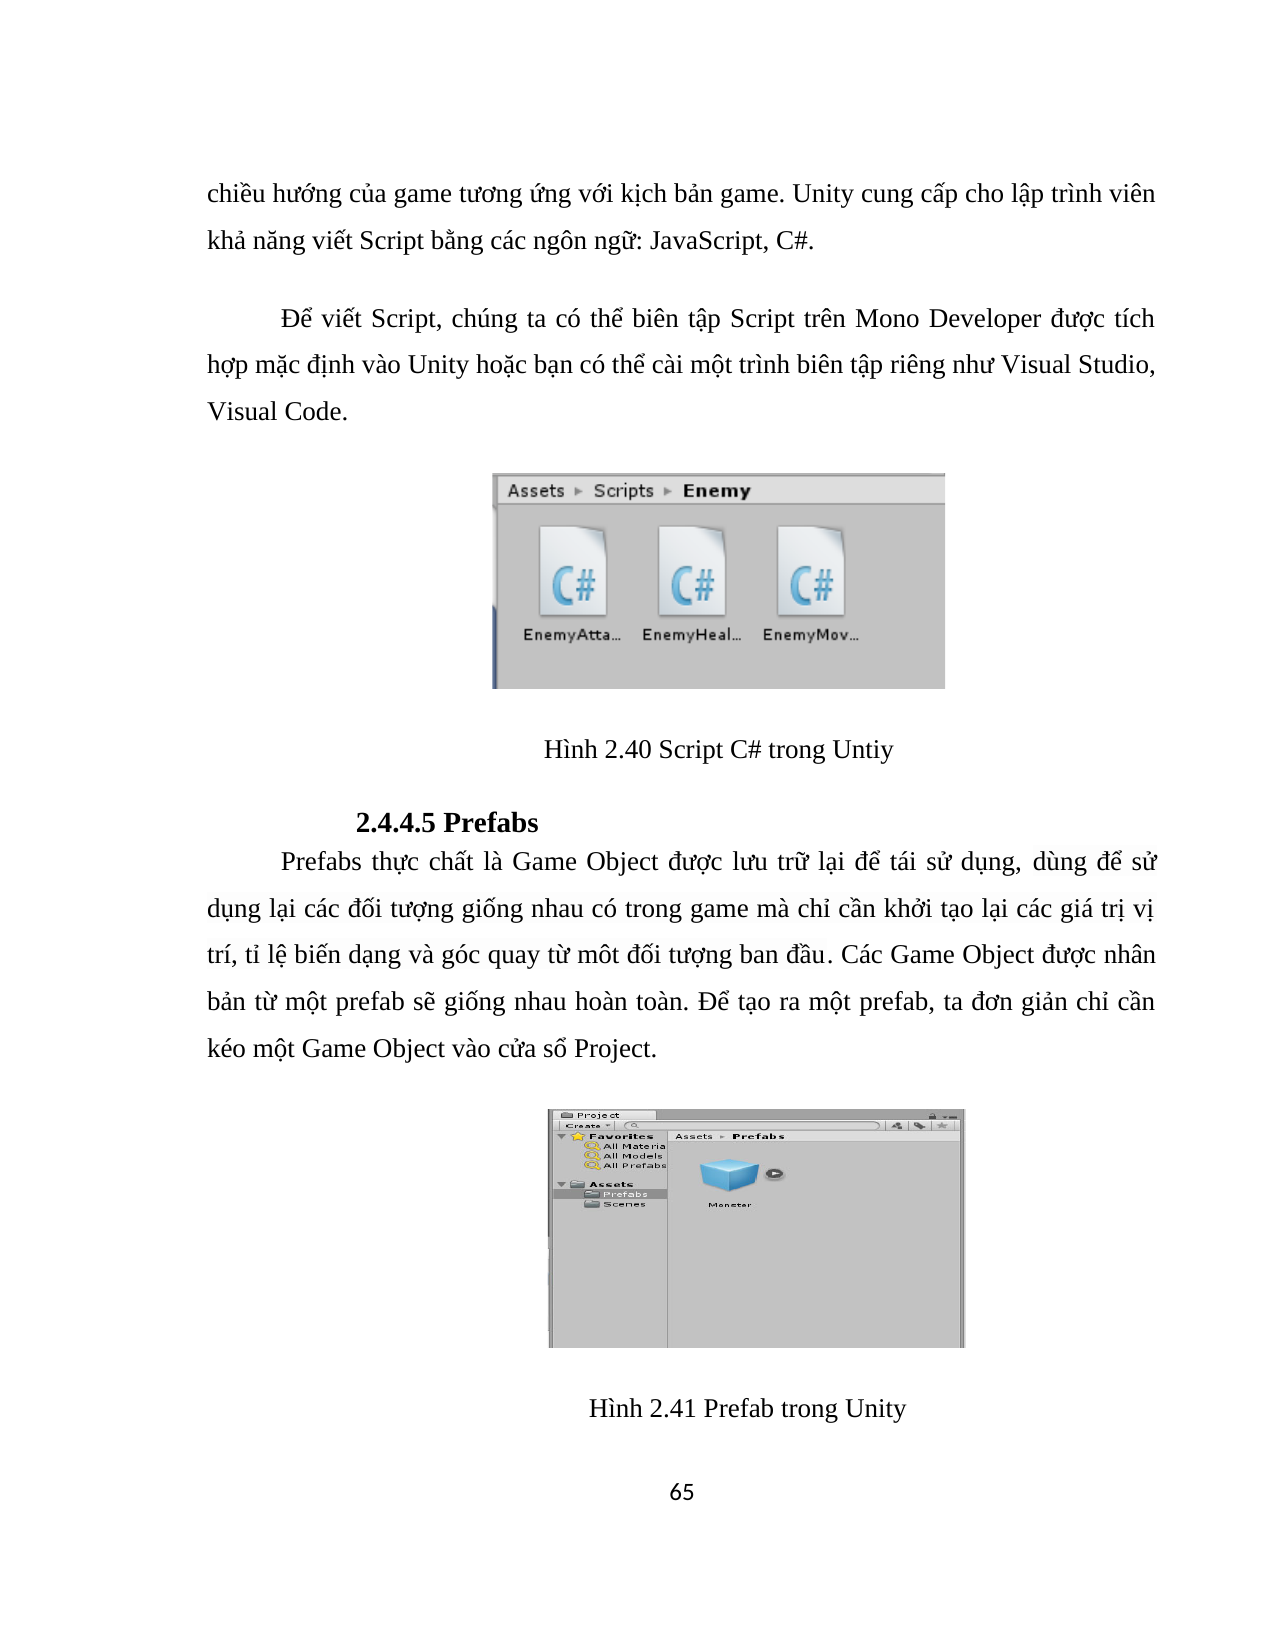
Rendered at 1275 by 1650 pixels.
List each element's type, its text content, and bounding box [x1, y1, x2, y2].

picture [547, 1109, 966, 1348]
text Hình 2.41 Prefab trong Unity [244, 1392, 1157, 1423]
list Prefabs thực chất là Game Object được lưu trữ lại để tái sử dụng, dùng để sử dụng lại các đối tượng giống nhau có trong game mà chỉ cần khởi tạo lại các giá trị vị trí, tỉ lệ biến dạng và góc quay từ môt đối tượng ban đầu. Các Game Object được nhân bản từ một prefab sẽ giống nhau hoàn toàn. Để tạo ra một prefab, ta đơn giản chỉ cần kéo một Game Object vào cửa sổ Project. [207, 923, 1157, 1063]
list Để viết Script, chúng ta có thể biên tập Script trên Mono Developer được tích hợp mặc định vào Unity hoặc bạn có thể cài một trình biên tập riêng như Visual Studio, Visual Code. [207, 302, 1157, 426]
subtitle 2.4.4.5 Prefabs [281, 805, 1157, 838]
text Hình 2.40 Script C# trong Untiy [207, 733, 1157, 764]
picture [492, 473, 946, 689]
list Prefabs thực chất là Game Object được lưu trữ lại để tái sử dụng, dùng để sử dụng lại các đối tượng giống nhau có trong game mà chỉ cần khởi tạo lại các giá trị vị trí, tỉ lệ biến dạng và góc quay từ môt đối tượng ban đầu. Các Game Object được nhân bản từ một prefab sẽ giống nhau hoàn toàn. Để tạo ra một prefab, ta đơn giản chỉ cần kéo một Game Object vào cửa sổ Project. [207, 845, 1157, 892]
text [207, 177, 1157, 255]
